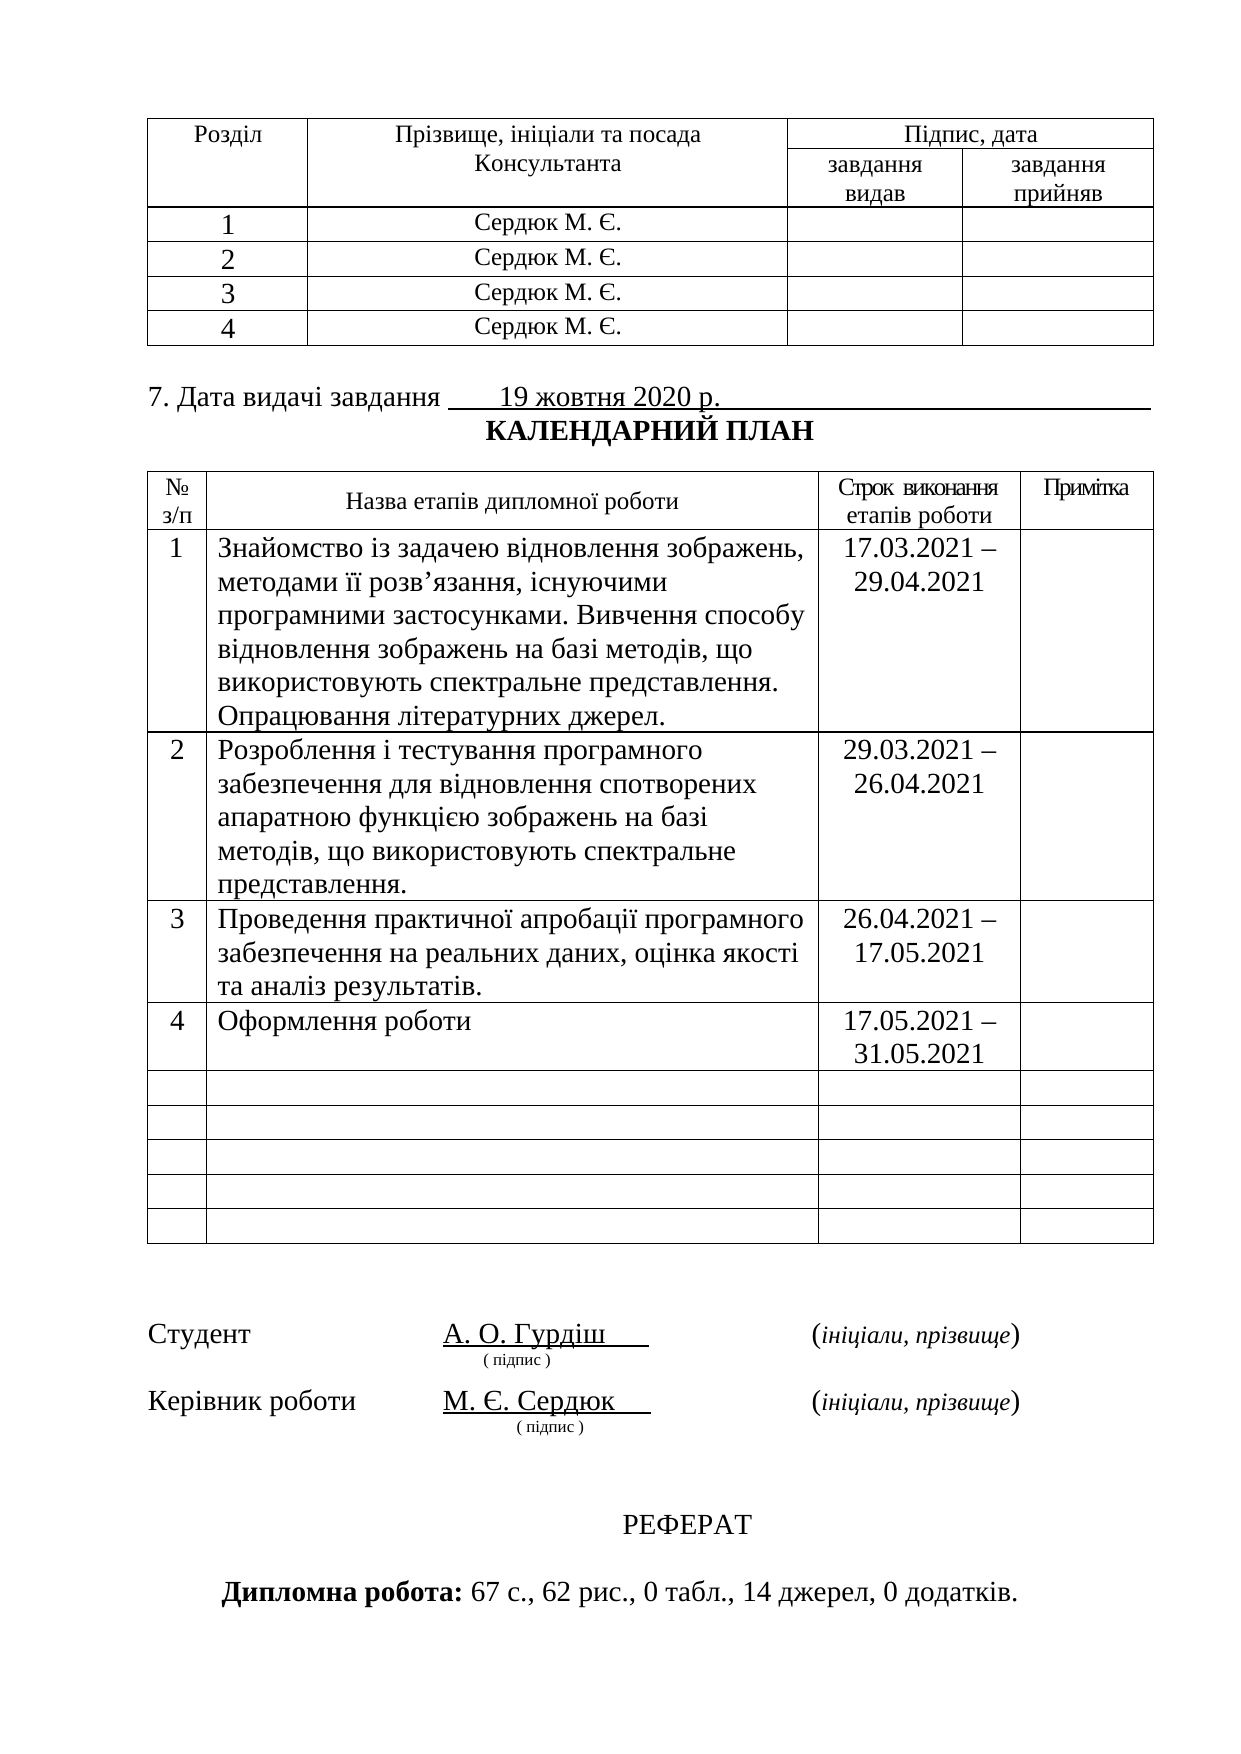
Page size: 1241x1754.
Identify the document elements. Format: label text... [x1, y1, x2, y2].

table_cell [819, 1071, 1020, 1104]
table_cell Сердюк М. Є. [308, 208, 787, 241]
table_cell 2 [148, 733, 206, 900]
table_cell 29.03.2021 – 26.04.2021 [819, 733, 1020, 900]
table_cell [1021, 1106, 1153, 1139]
table_header Строк виконання етапів роботи [819, 472, 1020, 529]
text РЕФЕРАТ [148, 1507, 1152, 1541]
table_cell [1021, 901, 1153, 1002]
table_cell [963, 311, 1153, 345]
table_cell завдання прийняв [963, 149, 1153, 206]
table_cell завдання видав [788, 149, 962, 206]
table_cell 4 [148, 311, 307, 345]
table_cell 3 [148, 277, 307, 310]
table_cell Розроблення і тестування програмного забезпечення для відновлення спотворених апаратною функцією зображень на базі методів, що використовують спектральне представлення. [207, 733, 818, 900]
table_cell [148, 1106, 206, 1139]
text ( підпис ) [148, 1417, 1152, 1450]
table_cell [1021, 1003, 1153, 1070]
table_cell 3 [148, 901, 206, 1002]
table_cell [819, 1175, 1020, 1208]
table_cell 26.04.2021 – 17.05.2021 [819, 901, 1020, 1002]
text ( підпис ) [148, 1349, 1152, 1383]
table_cell [963, 277, 1153, 310]
table_cell 2 [148, 242, 307, 276]
table_cell 1 [148, 530, 206, 731]
table_cell Проведення практичної апробації програмного забезпечення на реальних даних, оцінка якості та аналіз результатів. [207, 901, 818, 1002]
table_cell [1021, 1209, 1153, 1243]
table_cell Сердюк М. Є. [308, 242, 787, 276]
table_cell Знайомство із задачею відновлення зображень, методами її розв’язання, існуючими програмними застосунками. Вивчення способу відновлення зображень на базі методів, що використовують спектральне представлення. Опрацювання літературних джерел. [207, 530, 818, 731]
table_cell 17.05.2021 – 31.05.2021 [819, 1003, 1020, 1070]
table_cell [207, 1209, 818, 1243]
table_cell [788, 242, 962, 276]
table_cell [819, 1140, 1020, 1174]
table_cell 4 [148, 1003, 206, 1070]
table_header Розділ [148, 119, 307, 206]
text Студент А. О. Гурдіш (ініціали, прізвище) [148, 1316, 1152, 1349]
table_cell [207, 1140, 818, 1174]
table_cell [788, 311, 962, 345]
text 7. Дата видачі завдання 19 жовтня 2020 р. [148, 379, 1152, 413]
table_cell [788, 208, 962, 241]
table_cell [1021, 530, 1153, 731]
table_cell 1 [148, 208, 307, 241]
table_cell [963, 208, 1153, 241]
table_header Прізвище, ініціали та посада Консультанта [308, 119, 787, 206]
table_cell [819, 1106, 1020, 1139]
table_cell [1021, 1140, 1153, 1174]
table_cell [207, 1175, 818, 1208]
text Дипломна робота: 67 с., 62 рис., 0 табл., 14 джерел, 0 додатків. [148, 1574, 1152, 1608]
table_cell Сердюк М. Є. [308, 277, 787, 310]
table_cell [207, 1106, 818, 1139]
table_cell [963, 242, 1153, 276]
table_header Підпис, дата [788, 119, 1153, 148]
table_header Примітка [1021, 472, 1153, 529]
text КАЛЕНДАРНИЙ ПЛАН [148, 413, 1152, 446]
text Керівник роботи М. Є. Сердюк (ініціали, прізвище) [148, 1383, 1152, 1417]
table_header Назва етапів дипломної роботи [207, 472, 818, 529]
table_cell [148, 1175, 206, 1208]
table_cell [1021, 1071, 1153, 1104]
table_header № з/п [148, 472, 206, 529]
table_cell [1021, 1175, 1153, 1208]
table_cell Оформлення роботи [207, 1003, 818, 1070]
table_cell [148, 1071, 206, 1104]
table_cell [148, 1209, 206, 1243]
table_cell Сердюк М. Є. [308, 311, 787, 345]
table_cell [1021, 733, 1153, 900]
table_cell [788, 277, 962, 310]
table_cell 17.03.2021 – 29.04.2021 [819, 530, 1020, 731]
table_cell [207, 1071, 818, 1104]
table_cell [819, 1209, 1020, 1243]
table_cell [148, 1140, 206, 1174]
